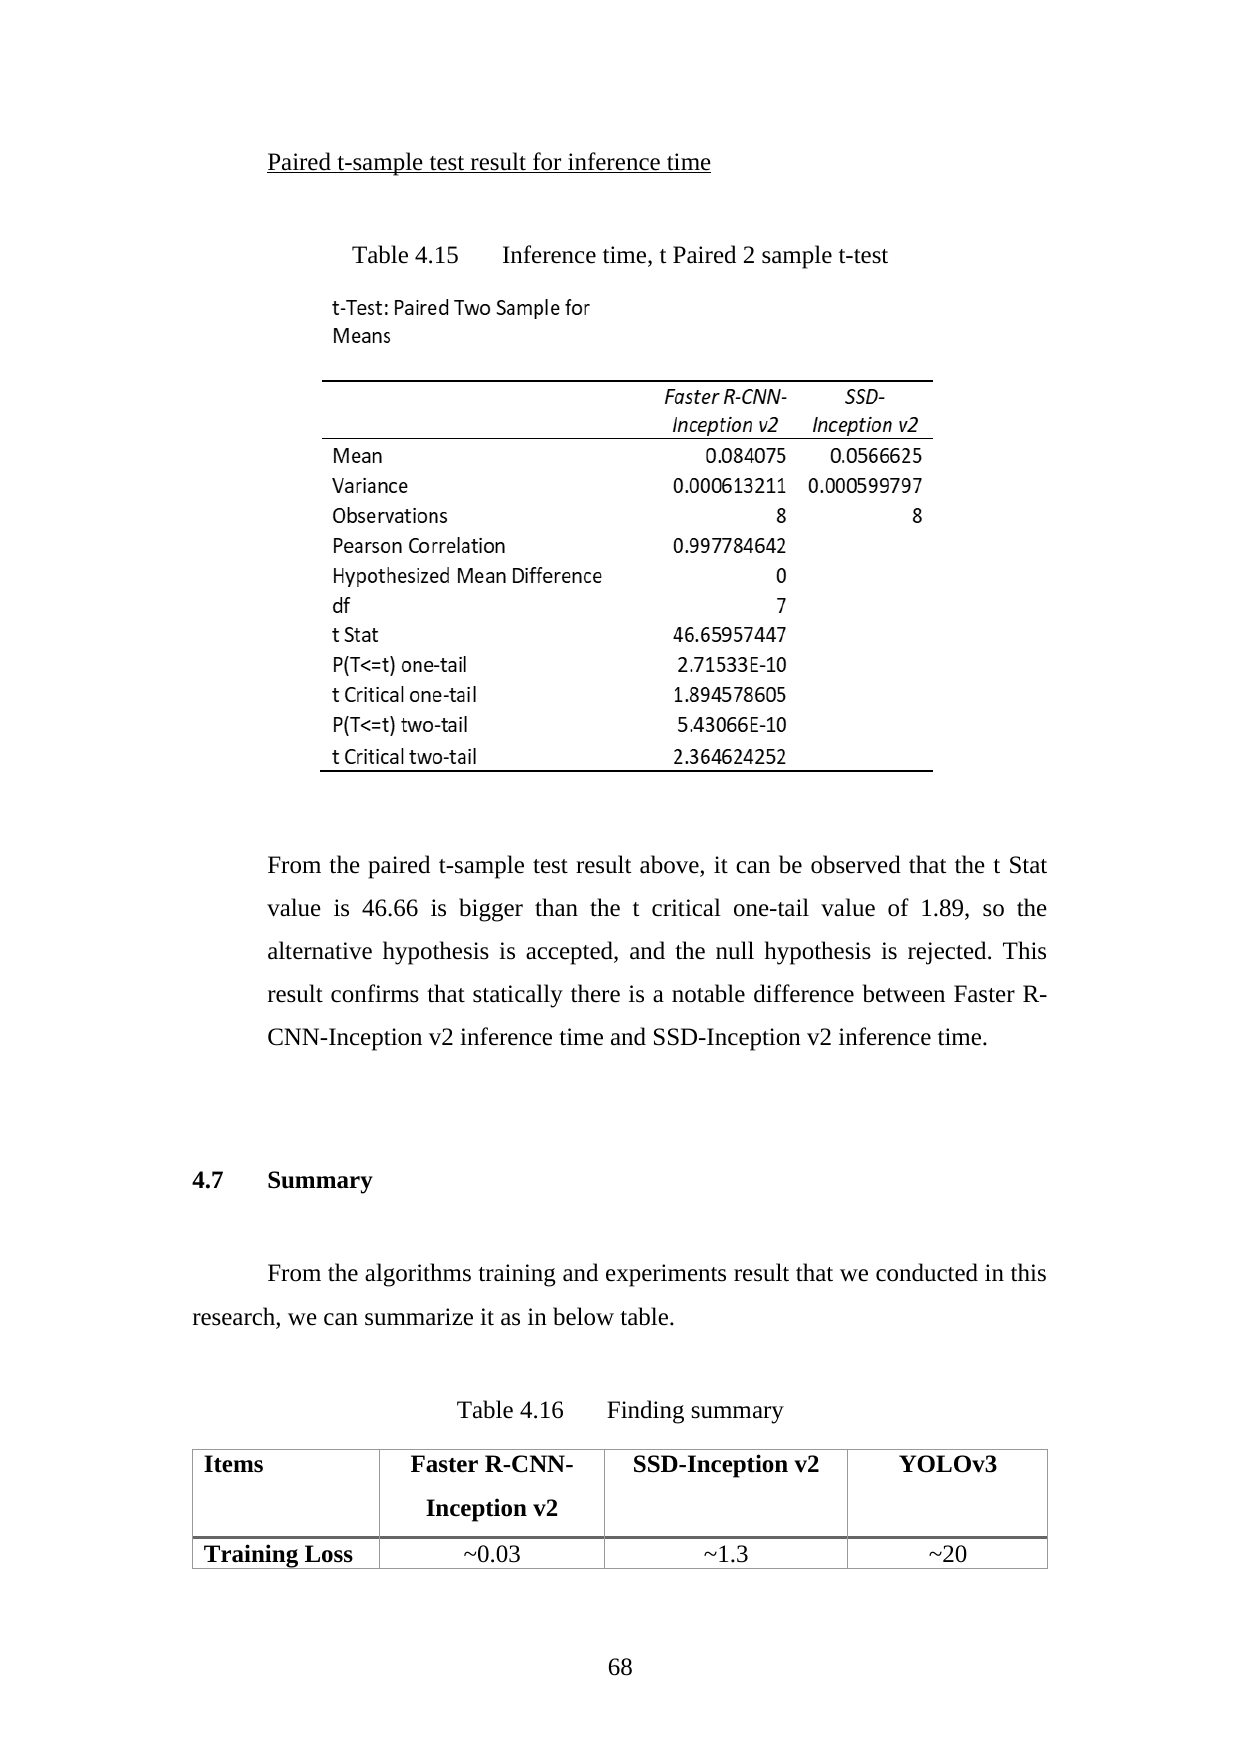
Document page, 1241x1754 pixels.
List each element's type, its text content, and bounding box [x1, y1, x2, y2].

table_cell Training Loss [193, 1539, 379, 1568]
table_cell ~0.03 [380, 1539, 604, 1568]
table_header Items [193, 1450, 379, 1536]
table_cell ~1.3 [605, 1539, 847, 1568]
table_header YOLOv3 [848, 1450, 1047, 1536]
table_cell ~20 [848, 1539, 1047, 1568]
table_header Faster R-CNN-Inception v2 [380, 1450, 604, 1536]
subtitle Summary [192, 1165, 1048, 1194]
picture [192, 293, 1055, 817]
text Paired t-sample test result for inference time [192, 147, 1048, 176]
text From the algorithms training and experiments result that we conducted in this research, we can summarize it as in below table. [192, 1258, 1048, 1330]
table_header SSD-Inception v2 [605, 1450, 847, 1536]
text From the paired t-sample test result above, it can be observed that the t Stat value is 46.66 is bigger than the t critical one-tail value of 1.89, so the alternative hypothesis is accepted, and the null hypothesis is rejected. This result confirms that statically there is a notable difference between Faster R-CNN-Inception v2 inference time and SSD-Inception v2 inference time. [267, 850, 1048, 1051]
